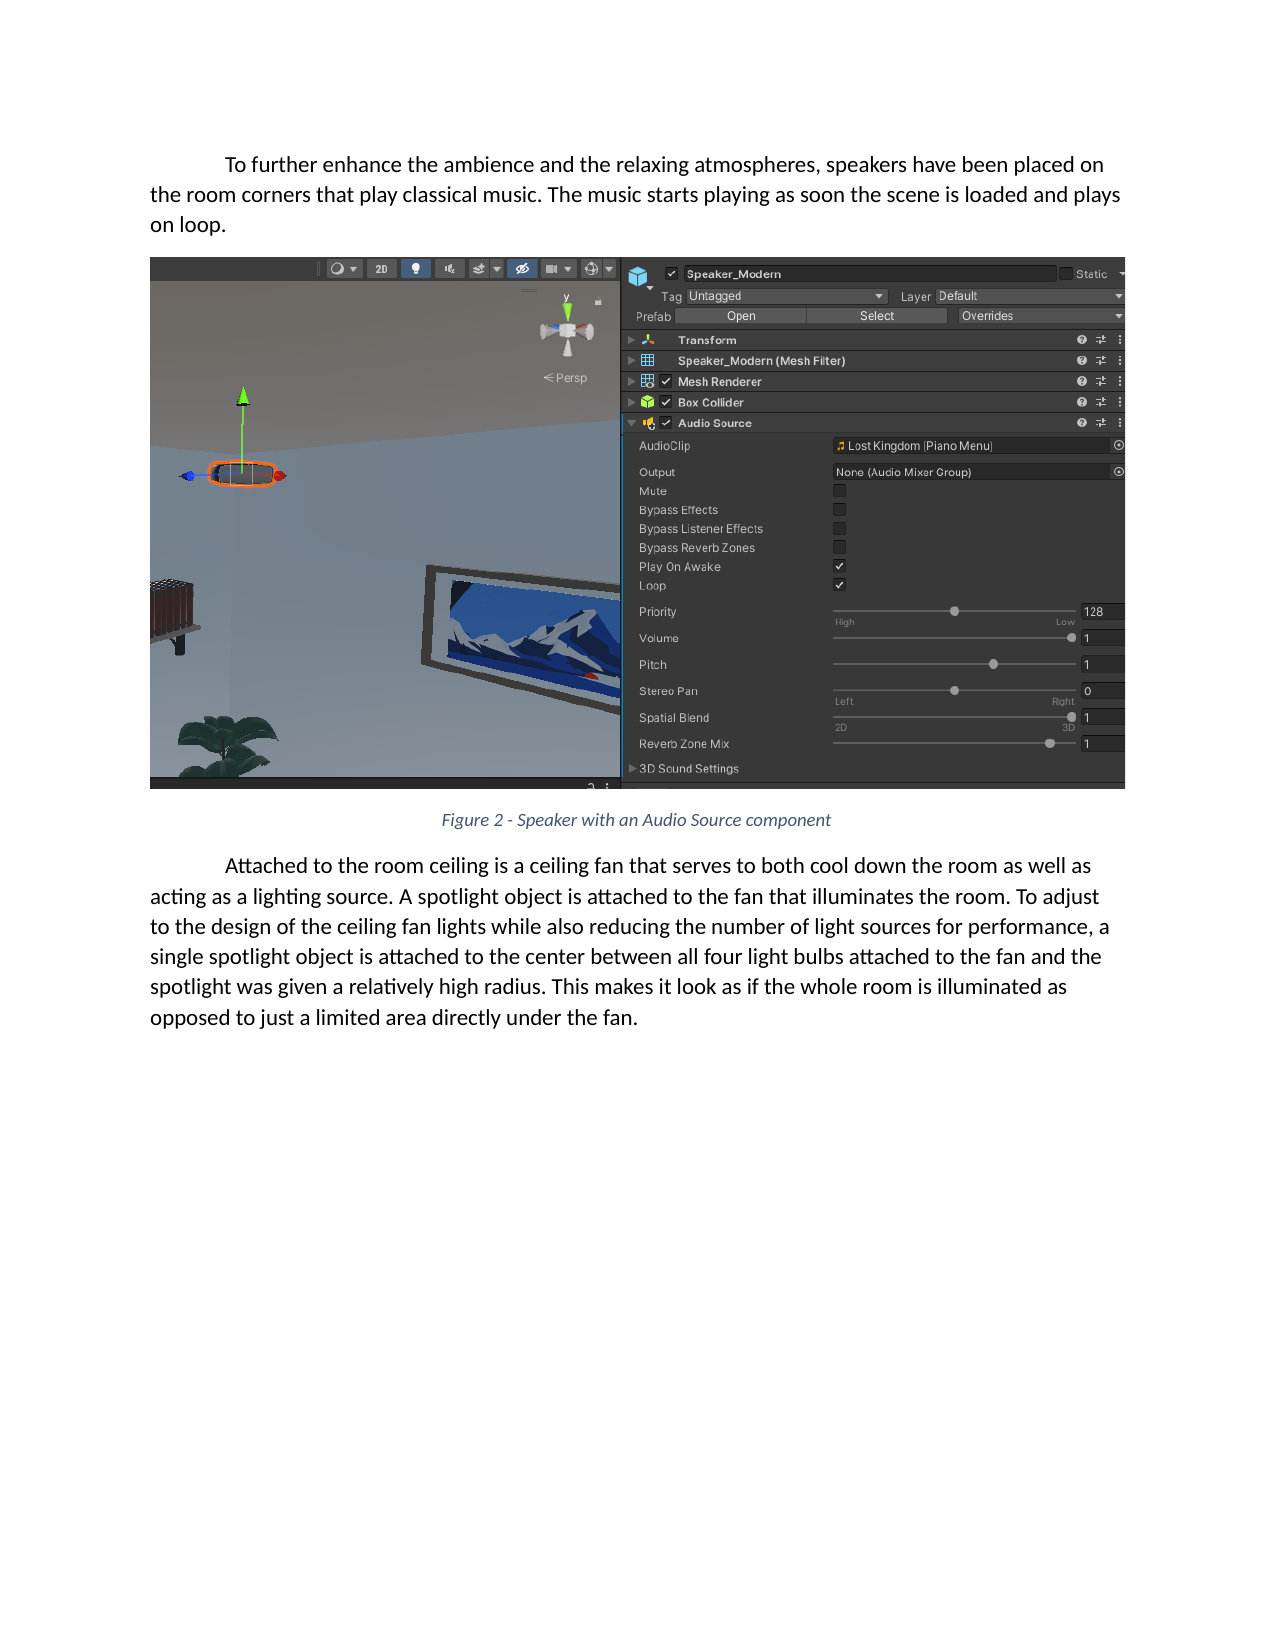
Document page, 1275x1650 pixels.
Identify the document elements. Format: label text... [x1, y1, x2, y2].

text To further enhance the ambience and the relaxing atmospheres, speakers have been placed on the room corners that play classical music. The music starts playing as soon the scene is loaded and plays on loop. [150, 150, 1125, 238]
text Attached to the room ceiling is a ceiling fan that serves to both cool down the room as well as acting as a lighting source. A spotlight object is attached to the fan that illuminates the room. To adjust to the design of the ceiling fan lights while also reducing the number of light sources for performance, a single spotlight object is attached to the center between all four light bulbs attached to the fan and the spotlight was given a relatively high radius. This makes it look as if the whole room is illuminated as opposed to just a limited area directly under the fan. [150, 852, 1125, 1031]
picture [150, 257, 1125, 789]
